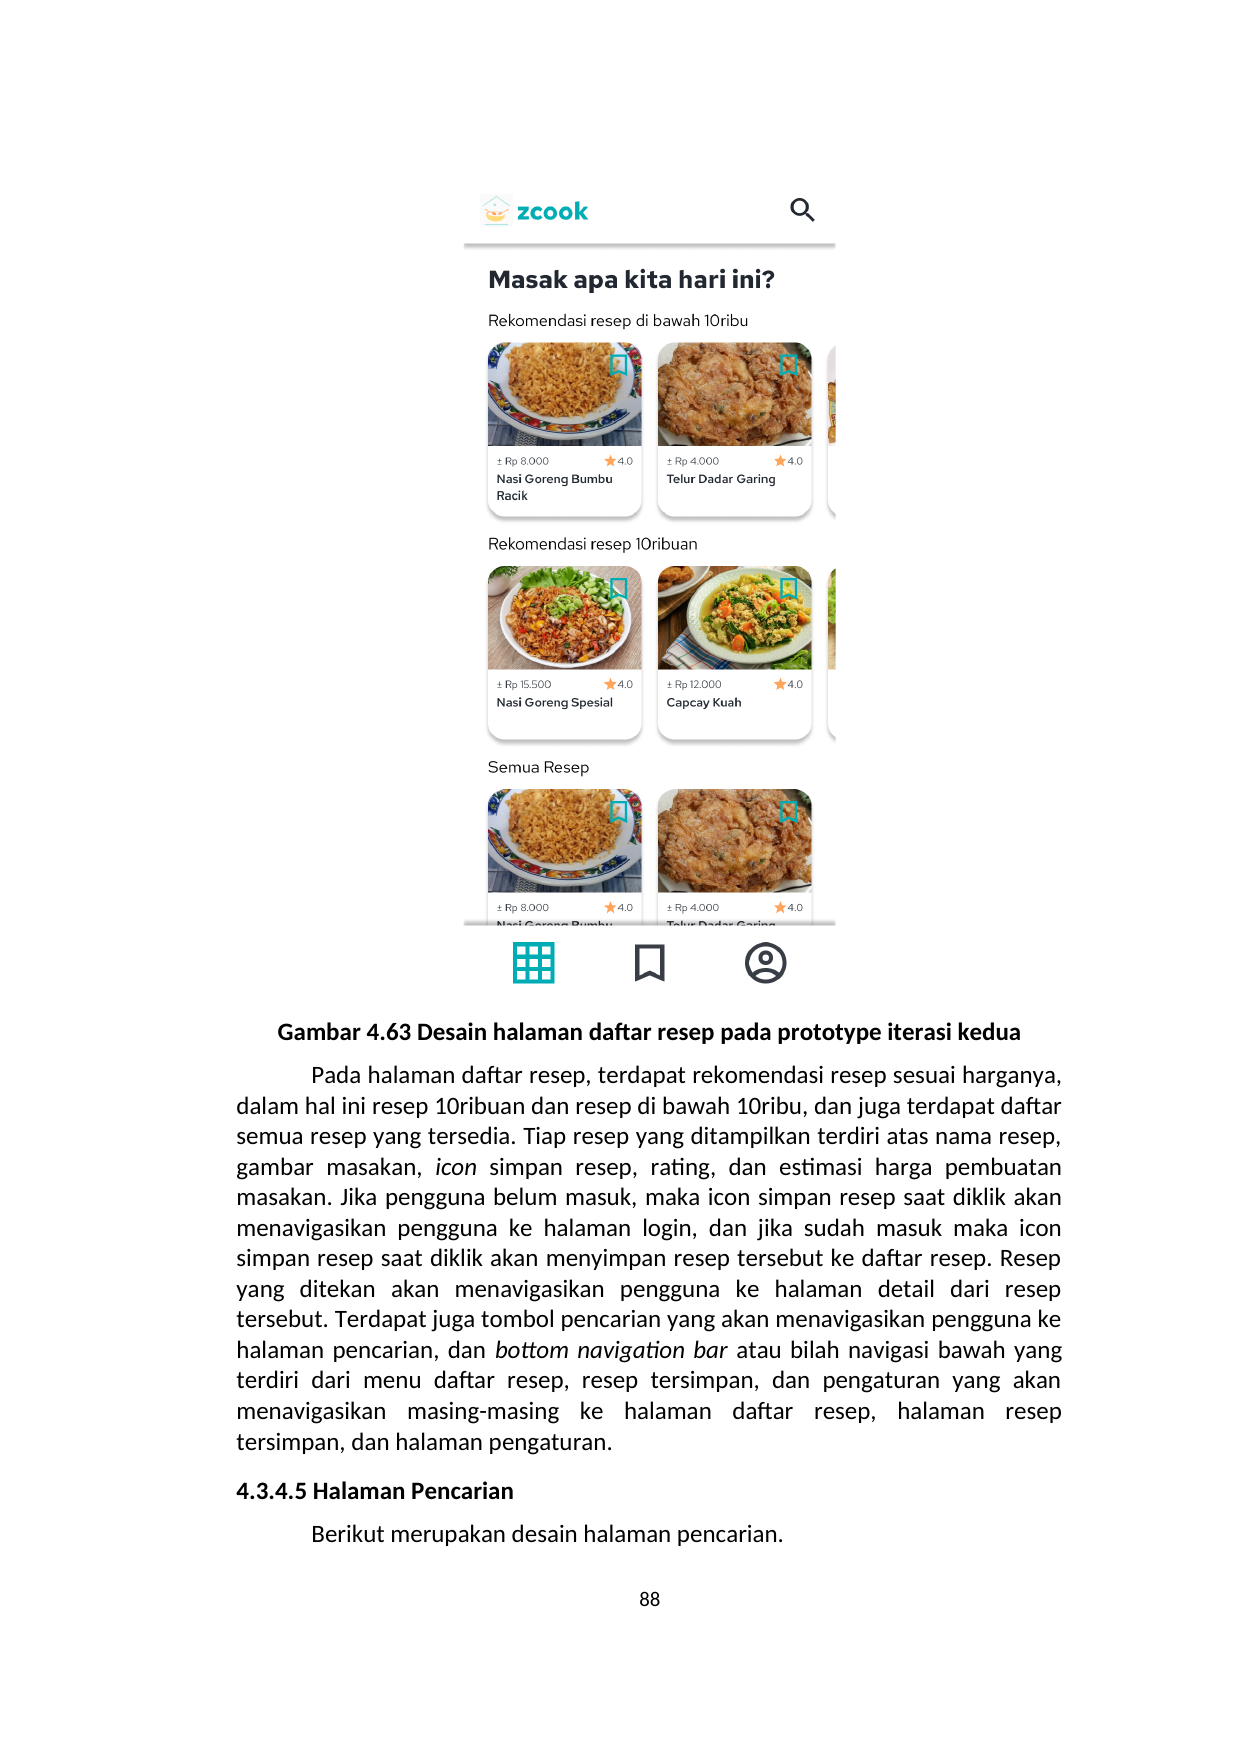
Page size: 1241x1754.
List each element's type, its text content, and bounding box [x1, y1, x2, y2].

text Berikut merupakan desain halaman pencarian. [236, 1518, 1063, 1548]
text Pada halaman daftar resep, terdapat rekomendasi resep sesuai harganya, dalam hal ini resep 10ribuan dan resep di bawah 10ribu, dan juga terdapat daftar semua resep yang tersedia. Tiap resep yang ditampilkan terdiri atas nama resep, gambar masakan, icon simpan resep, rating, dan estimasi harga pembuatan masakan. Jika pengguna belum masuk, maka icon simpan resep saat diklik akan menavigasikan pengguna ke halaman login, dan jika sudah masuk maka icon simpan resep saat diklik akan menyimpan resep tersebut ke daftar resep. Resep yang ditekan akan menavigasikan pengguna ke halaman detail dari resep tersebut. Terdapat juga tombol pencarian yang akan menavigasikan pengguna ke halaman pencarian, dan bottom navigation bar atau bilah navigasi bawah yang terdiri dari menu daftar resep, resep tersimpan, dan pengaturan yang akan menavigasikan masing-masing ke halaman daftar resep, halaman resep tersimpan, dan halaman pengaturan. [236, 1059, 1063, 1456]
subtitle Halaman Pencarian [236, 1475, 1063, 1506]
picture [463, 177, 836, 1004]
